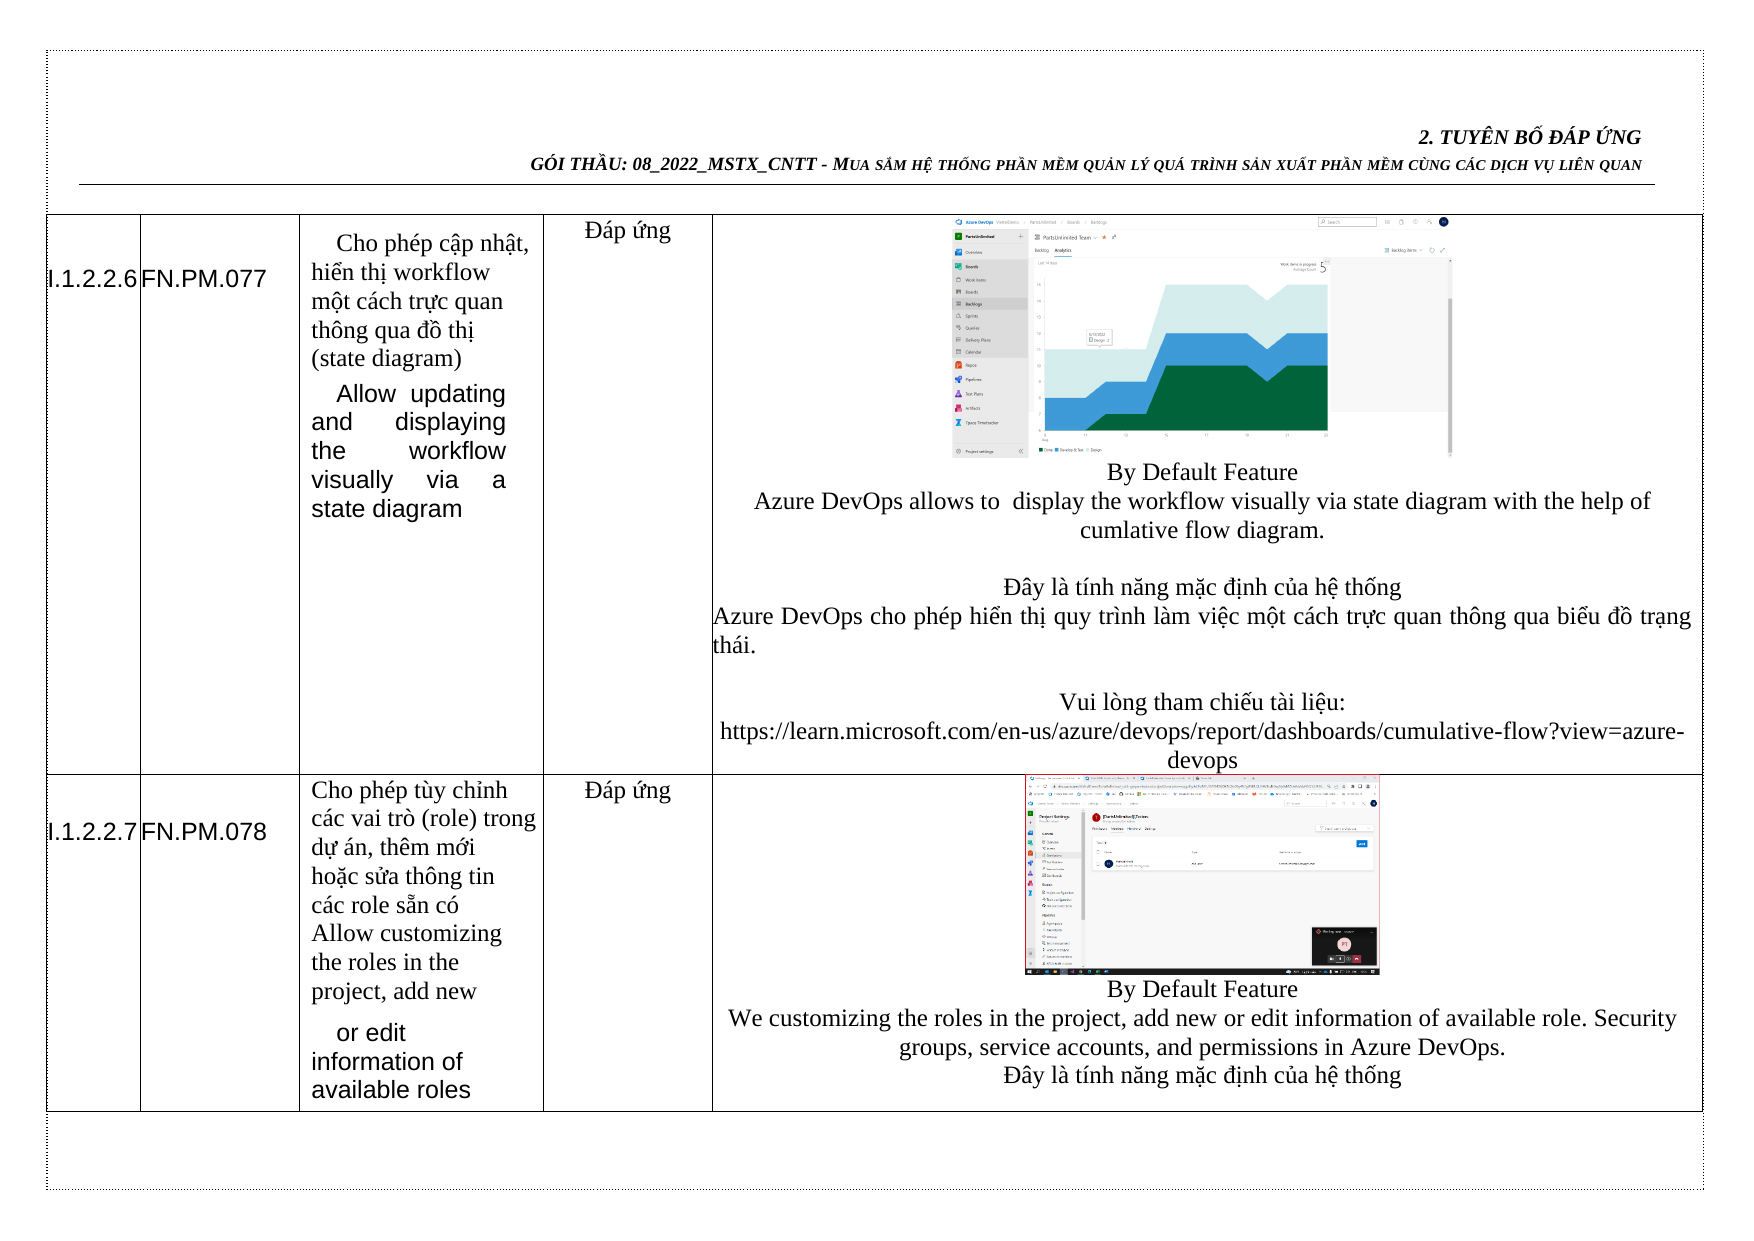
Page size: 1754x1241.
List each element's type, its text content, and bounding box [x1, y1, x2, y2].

table_cell I.1.2.2.7 [47, 775, 140, 1111]
table_cell FN.PM.077 [141, 215, 299, 774]
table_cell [713, 775, 1702, 1111]
picture [952, 215, 1453, 458]
table_cell Cho phép cập nhật, hiển thị workflow một cách trực quan thông qua đồ thị (state diagram) Allow updating and displaying the workflow visually via a state diagram [300, 215, 543, 774]
table_cell Đáp ứng [544, 775, 712, 1111]
table_cell FN.PM.078 [141, 775, 299, 1111]
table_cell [300, 775, 543, 1111]
picture [1025, 774, 1380, 975]
table_cell By Default Feature Azure DevOps allows to display the workflow visually via state diagram with the help of cumlative flow diagram. Đây là tính năng mặc định của hệ thống Azure DevOps cho phép hiển thị quy trình làm việc một cách trực quan thông qua biểu đồ trạng thái. Vui lòng tham chiếu tài liệu: https://learn.microsoft.com/en-us/azure/devops/report/dashboards/cumulative-flow?view=azure-devops [713, 215, 1702, 774]
table_cell Đáp ứng [544, 215, 712, 774]
table_cell I.1.2.2.6 [47, 215, 140, 774]
